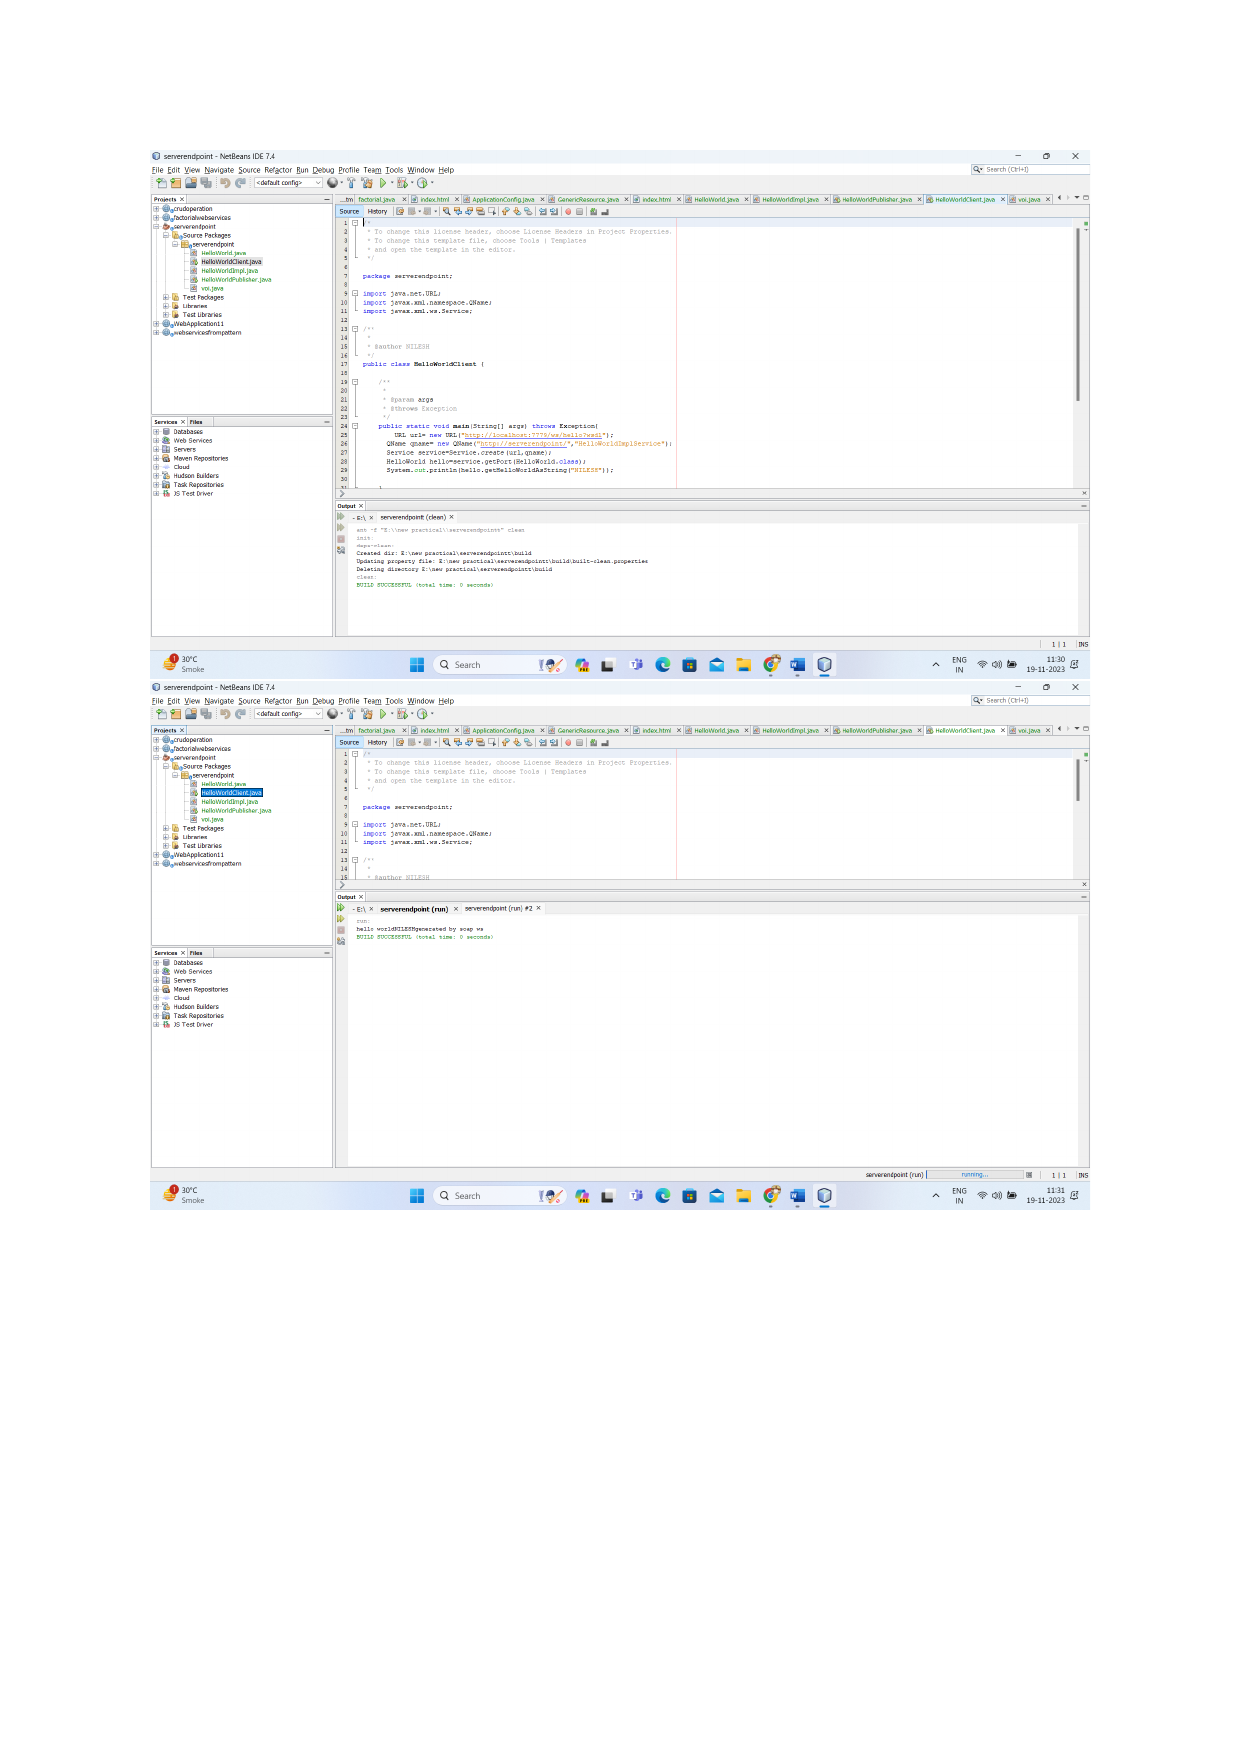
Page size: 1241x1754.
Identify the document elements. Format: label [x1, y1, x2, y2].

picture [150, 150, 1091, 679]
picture [150, 681, 1091, 1210]
